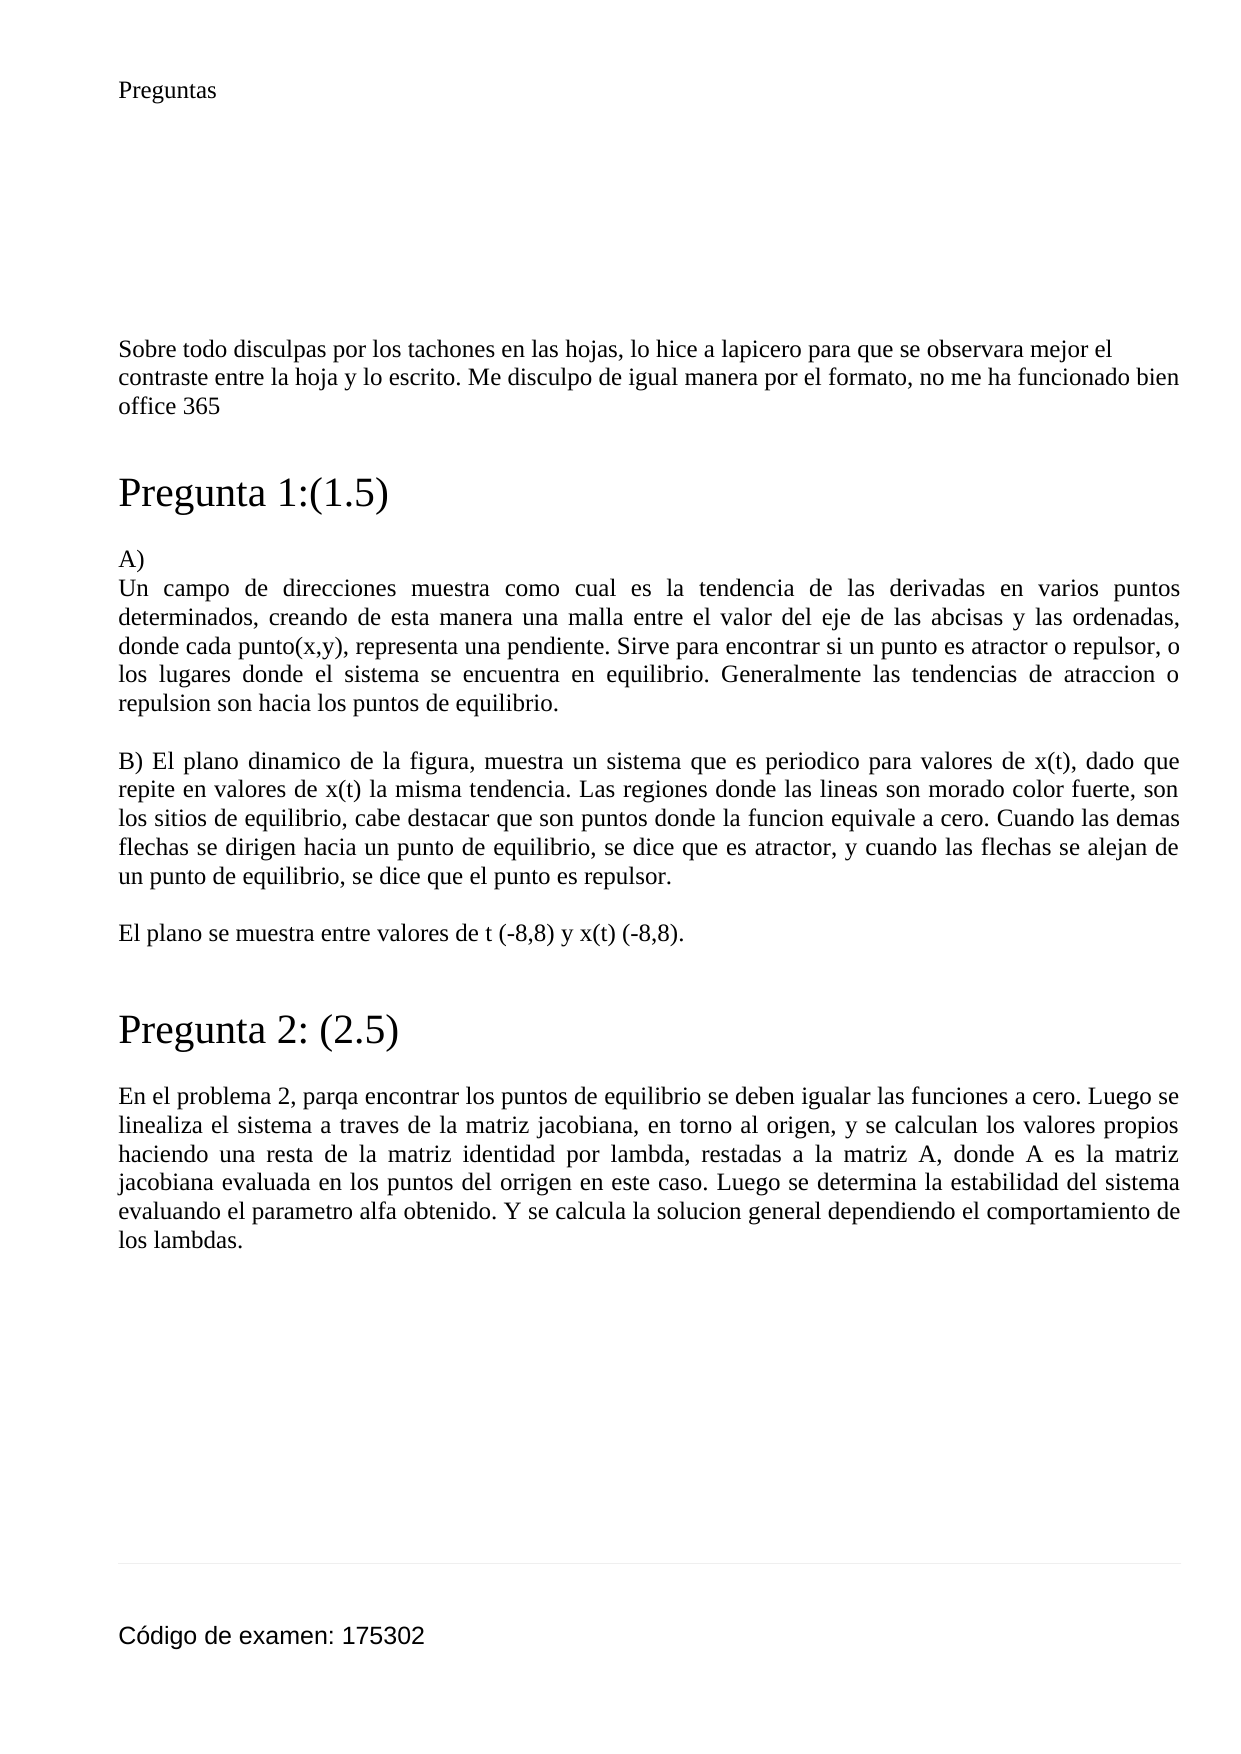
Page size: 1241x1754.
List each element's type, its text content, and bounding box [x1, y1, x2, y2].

text Un campo de direcciones muestra como cual es la tendencia de las derivadas en varios puntos determinados, creando de esta manera una malla entre el valor del eje de las abcisas y las ordenadas, donde cada punto(x,y), representa una pendiente. Sirve para encontrar si un punto es atractor o repulsor, o los lugares donde el sistema se encuentra en equilibrio. Generalmente las tendencias de atraccion o repulsion son hacia los puntos de equilibrio. [118, 573, 1181, 717]
text En el problema 2, parqa encontrar los puntos de equilibrio se deben igualar las funciones a cero. Luego se linealiza el sistema a traves de la matriz jacobiana, en torno al origen, y se calculan los valores propios haciendo una resta de la matriz identidad por lambda, restadas a la matriz A, donde A es la matriz jacobiana evaluada en los puntos del orrigen en este caso. Luego se determina la estabilidad del sistema evaluando el parametro alfa obtenido. Y se calcula la solucion general dependiendo el comportamiento de los lambdas. [118, 1081, 1181, 1254]
text Pregunta 2: (2.5) [118, 1004, 1181, 1052]
text A) [118, 544, 1181, 573]
text B) El plano dinamico de la figura, muestra un sistema que es periodico para valores de x(t), dado que repite en valores de x(t) la misma tendencia. Las regiones donde las lineas son morado color fuerte, son los sitios de equilibrio, cabe destacar que son puntos donde la funcion equivale a cero. Cuando las demas flechas se dirigen hacia un punto de equilibrio, se dice que es atractor, y cuando las flechas se alejan de un punto de equilibrio, se dice que el punto es repulsor. [118, 746, 1181, 889]
text Pregunta 1:(1.5) [118, 468, 1181, 516]
text El plano se muestra entre valores de t (-8,8) y x(t) (-8,8). [118, 918, 1181, 947]
text Sobre todo disculpas por los tachones en las hojas, lo hice a lapicero para que se observara mejor el contraste entre la hoja y lo escrito. Me disculpo de igual manera por el formato, no me ha funcionado bien office 365 [118, 334, 1181, 420]
